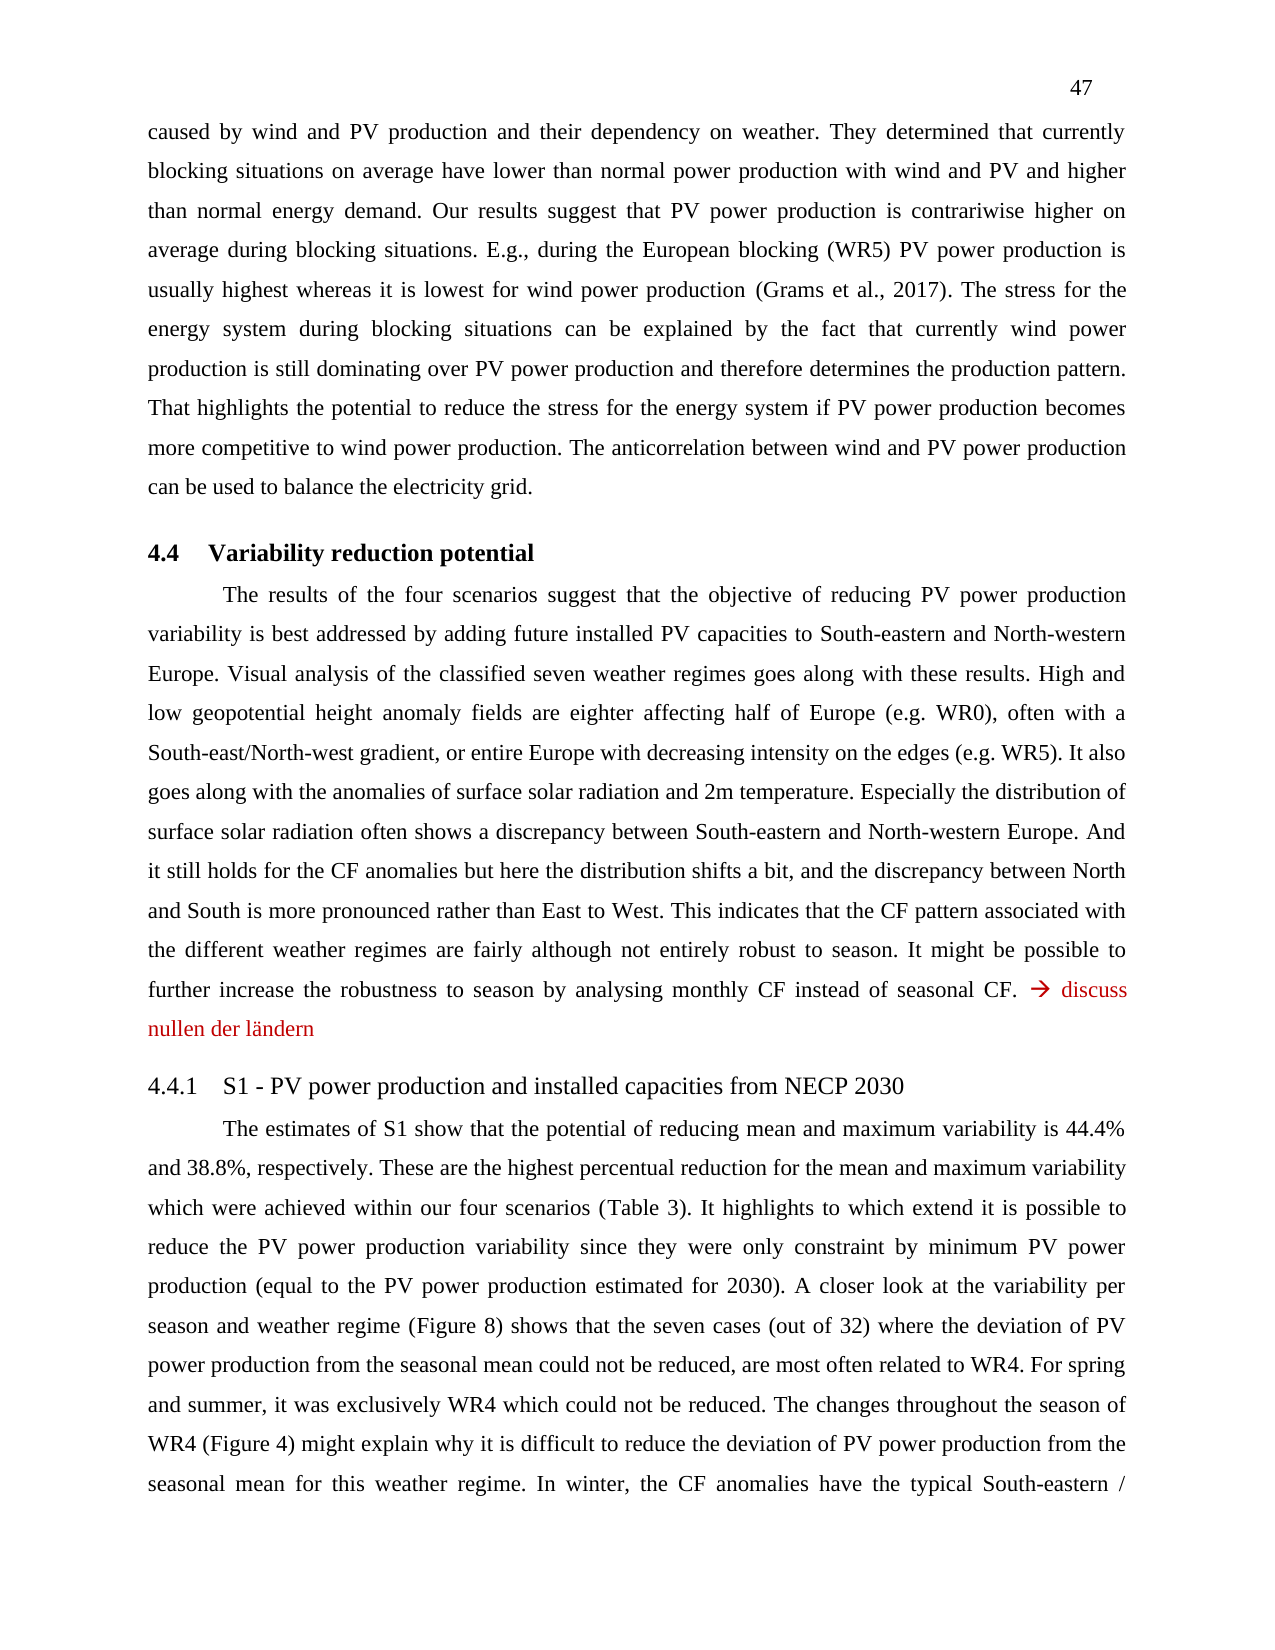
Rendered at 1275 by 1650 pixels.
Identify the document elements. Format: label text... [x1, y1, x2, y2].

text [148, 1114, 1127, 1496]
text The results of the four scenarios suggest that the objective of reducing PV power production variability is best addressed by adding future installed PV capacities to South-eastern and North-western Europe. Visual analysis of the classified seven weather regimes goes along with these results. High and low geopotential height anomaly fields are eighter affecting half of Europe (e.g. WR0), often with a South-east/North-west gradient, or entire Europe with decreasing intensity on the edges (e.g. WR5). It also goes along with the anomalies of surface solar radiation and 2m temperature. Especially the distribution of surface solar radiation often shows a discrepancy between South-eastern and North-western Europe. And it still holds for the CF anomalies but here the distribution shifts a bit, and the discrepancy between North and South is more pronounced rather than East to West. This indicates that the CF pattern associated with the different weather regimes are fairly although not entirely robust to season. It might be possible to further increase the robustness to season by analysing monthly CF instead of seasonal CF. discuss nullen der ländern [148, 581, 1127, 1042]
subtitle S1 - PV power production and installed capacities from NECP 2030 [148, 1071, 1127, 1100]
subtitle Variability reduction potential [148, 538, 1127, 567]
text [148, 118, 1127, 500]
